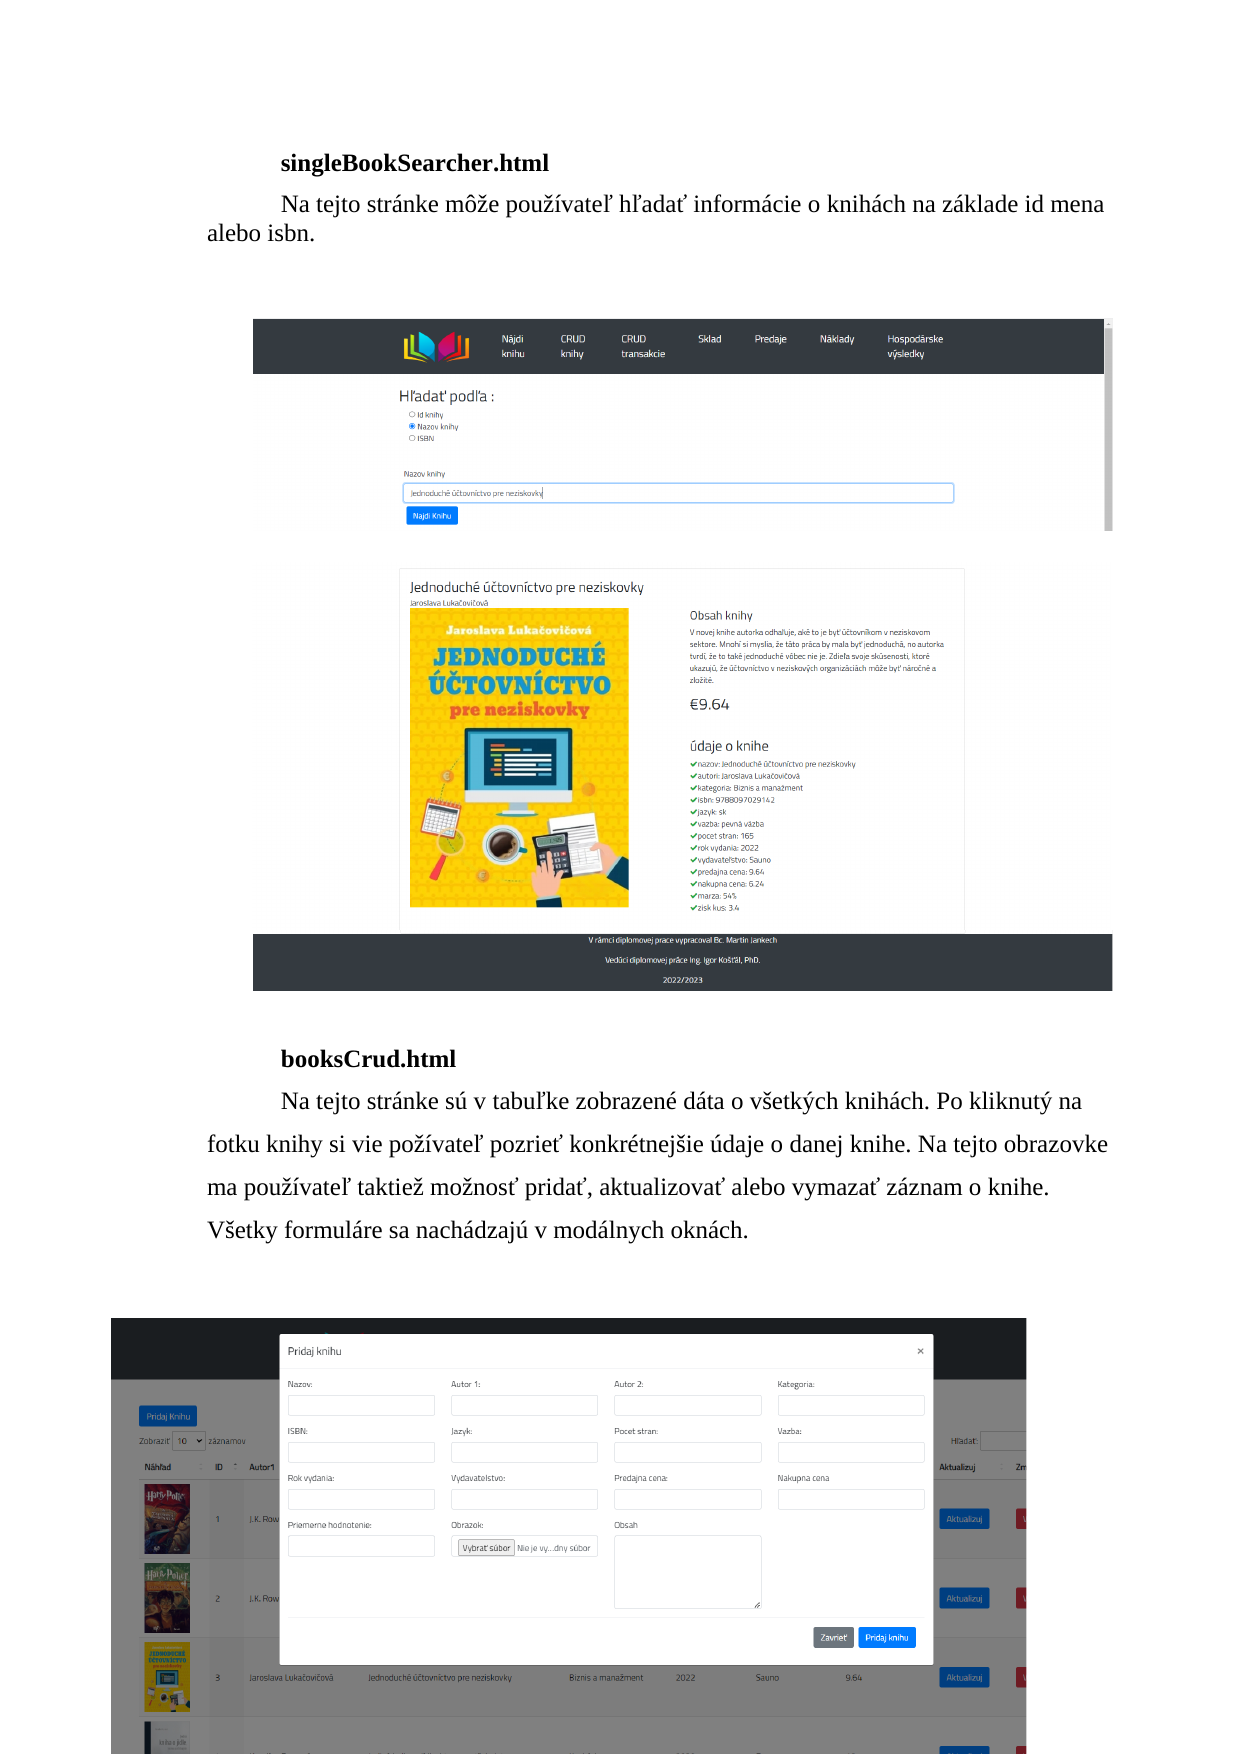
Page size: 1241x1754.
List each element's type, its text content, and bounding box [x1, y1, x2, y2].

text singleBookSearcher.html [207, 148, 1122, 176]
text Na tejto stránke môže používateľ hľadať informácie o knihách na základe id mena alebo isbn. [207, 189, 1122, 246]
picture [253, 318, 1113, 531]
picture [111, 1318, 1027, 1754]
text booksCrud.html [207, 1044, 1122, 1073]
picture [252, 562, 1113, 991]
text Na tejto stránke sú v tabuľke zobrazené dáta o všetkých knihách. Po kliknutý na fotku knihy si vie požívateľ pozrieť konkrétnejšie údaje o danej knihe. Na tejto obrazovke ma používateľ taktiež možnosť pridať, aktualizovať alebo vymazať záznam o knihe. Všetky formuláre sa nachádzajú v modálnych oknách. [207, 1086, 1122, 1244]
